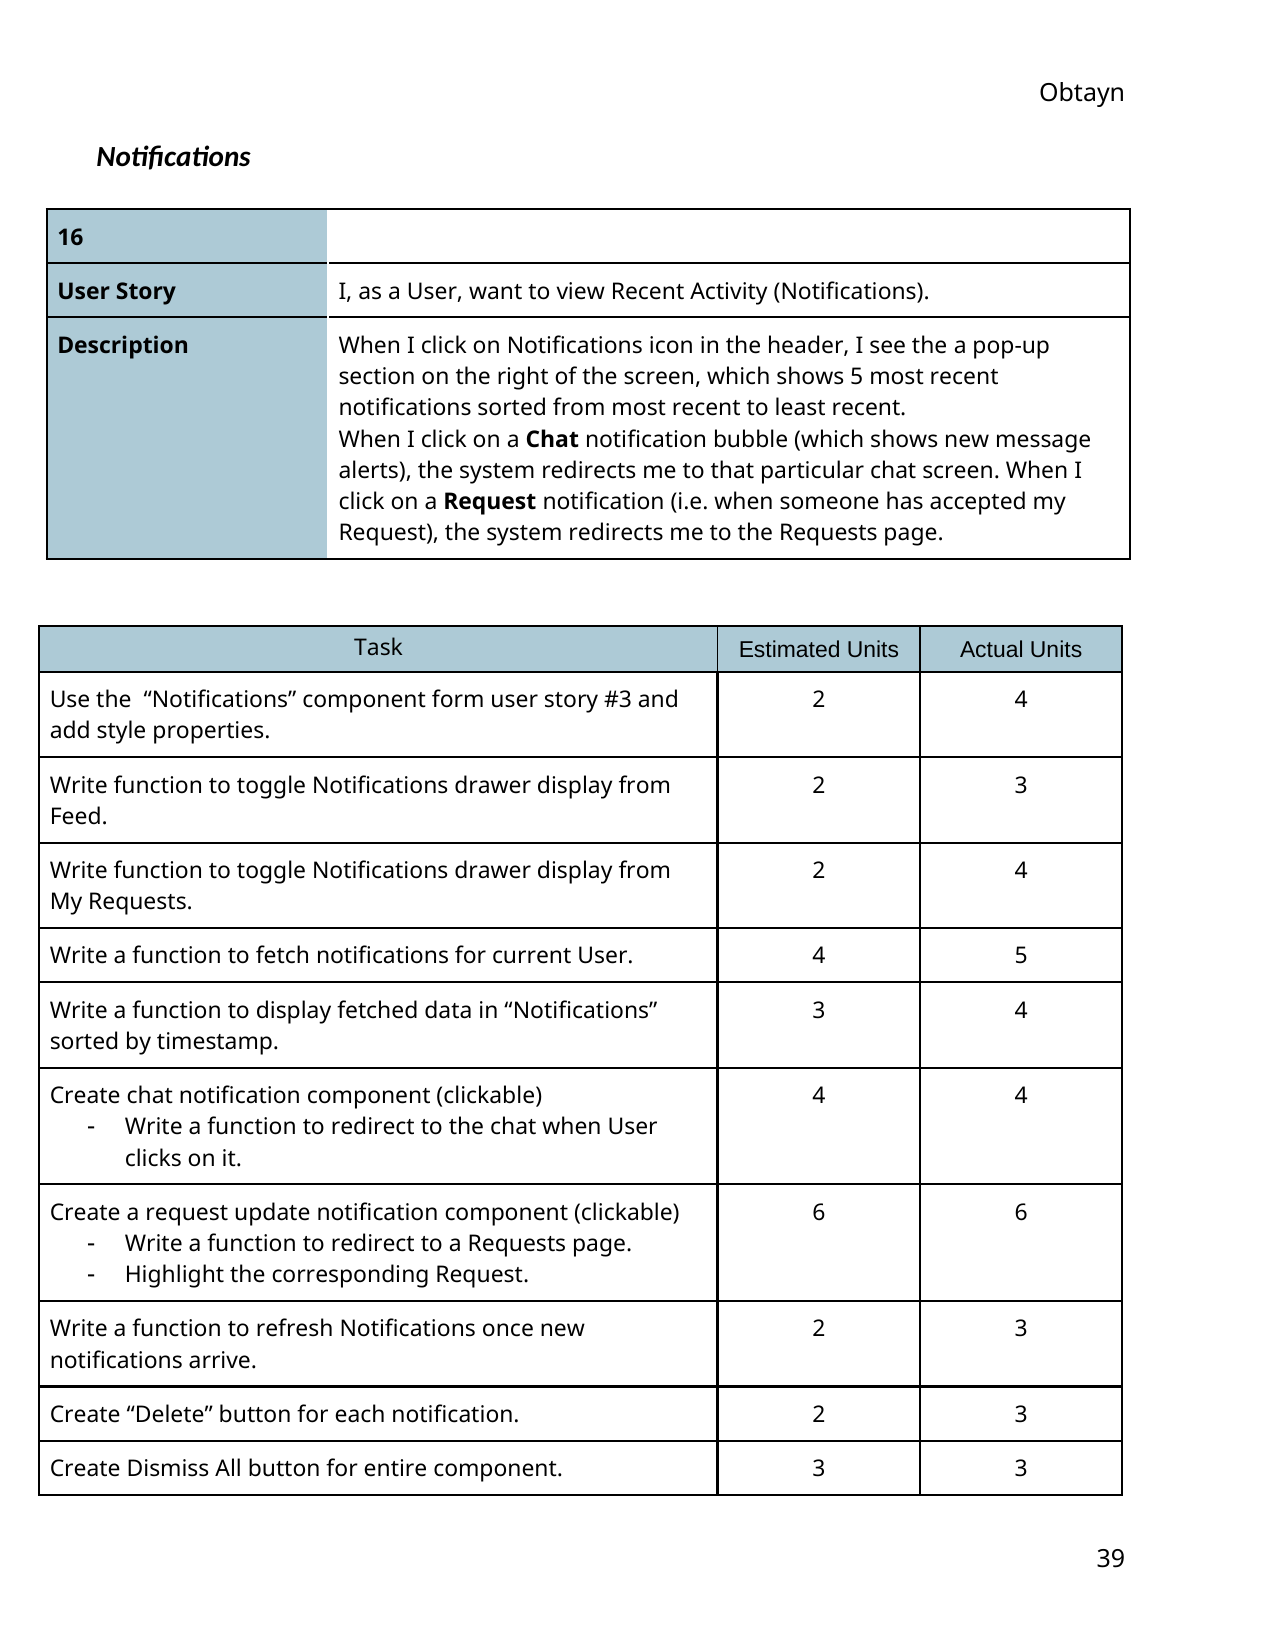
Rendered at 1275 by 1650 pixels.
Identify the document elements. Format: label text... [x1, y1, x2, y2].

table_header Task [40, 627, 717, 671]
table_cell 4 [921, 1069, 1121, 1183]
table_cell Create Dismiss All button for entire component. [40, 1442, 716, 1494]
table_cell When I click on Notifications icon in the header, I see the a pop-up section on the right of the screen, which shows 5 most recent notifications sorted from most recent to least recent. When I click on a Chat notification bubble (which shows new message alerts), the system redirects me to that particular chat screen. When I click on a Request notification (i.e. when someone has accepted my Request), the system redirects me to the Requests page. [329, 318, 1129, 558]
table_header Actual Units [921, 627, 1121, 671]
table_header Estimated Units [718, 627, 919, 671]
table_cell 3 [921, 1302, 1121, 1385]
table_cell Description [48, 318, 327, 558]
table_cell 2 [719, 844, 919, 927]
table_cell Write a function to refresh Notifications once new notifications arrive. [40, 1302, 716, 1385]
table_cell Use the “Notifications” component form user story #3 and add style properties. [40, 673, 716, 756]
table_cell Write a function to display fetched data in “Notifications” sorted by timestamp. [40, 983, 716, 1067]
table_cell Write function to toggle Notifications drawer display from My Requests. [40, 844, 716, 927]
table_cell Create “Delete” button for each notification. [40, 1388, 716, 1439]
table_cell 2 [719, 1388, 919, 1439]
table_cell Create a request update notification component (clickable) Write a function to redirect to a Requests page. Highlight the corresponding Request. [40, 1185, 716, 1300]
table_cell 5 [921, 929, 1121, 981]
table_cell 2 [719, 758, 919, 842]
table_cell 3 [921, 1388, 1121, 1439]
subtitle Notifications [96, 138, 1125, 174]
table_cell 4 [921, 844, 1121, 927]
table_cell 3 [921, 758, 1121, 842]
table_cell 6 [921, 1185, 1121, 1300]
table_cell 4 [719, 1069, 919, 1183]
table_cell 2 [719, 1302, 919, 1385]
table_cell User Story [48, 264, 327, 316]
table_cell Create chat notification component (clickable) Write a function to redirect to the chat when User clicks on it. [40, 1069, 716, 1183]
table_cell Write a function to fetch notifications for current User. [40, 929, 716, 981]
table_cell 2 [719, 673, 919, 756]
table_header 16 [48, 210, 327, 262]
table_header [329, 210, 1129, 262]
table_cell 6 [719, 1185, 919, 1300]
table_cell 4 [921, 983, 1121, 1067]
table_cell 3 [719, 1442, 919, 1494]
table_cell 4 [921, 673, 1121, 756]
table_cell I, as a User, want to view Recent Activity (Notifications). [329, 264, 1129, 316]
table_cell Write function to toggle Notifications drawer display from Feed. [40, 758, 716, 842]
table_cell 3 [719, 983, 919, 1067]
table_cell 3 [921, 1442, 1121, 1494]
table_cell 4 [719, 929, 919, 981]
